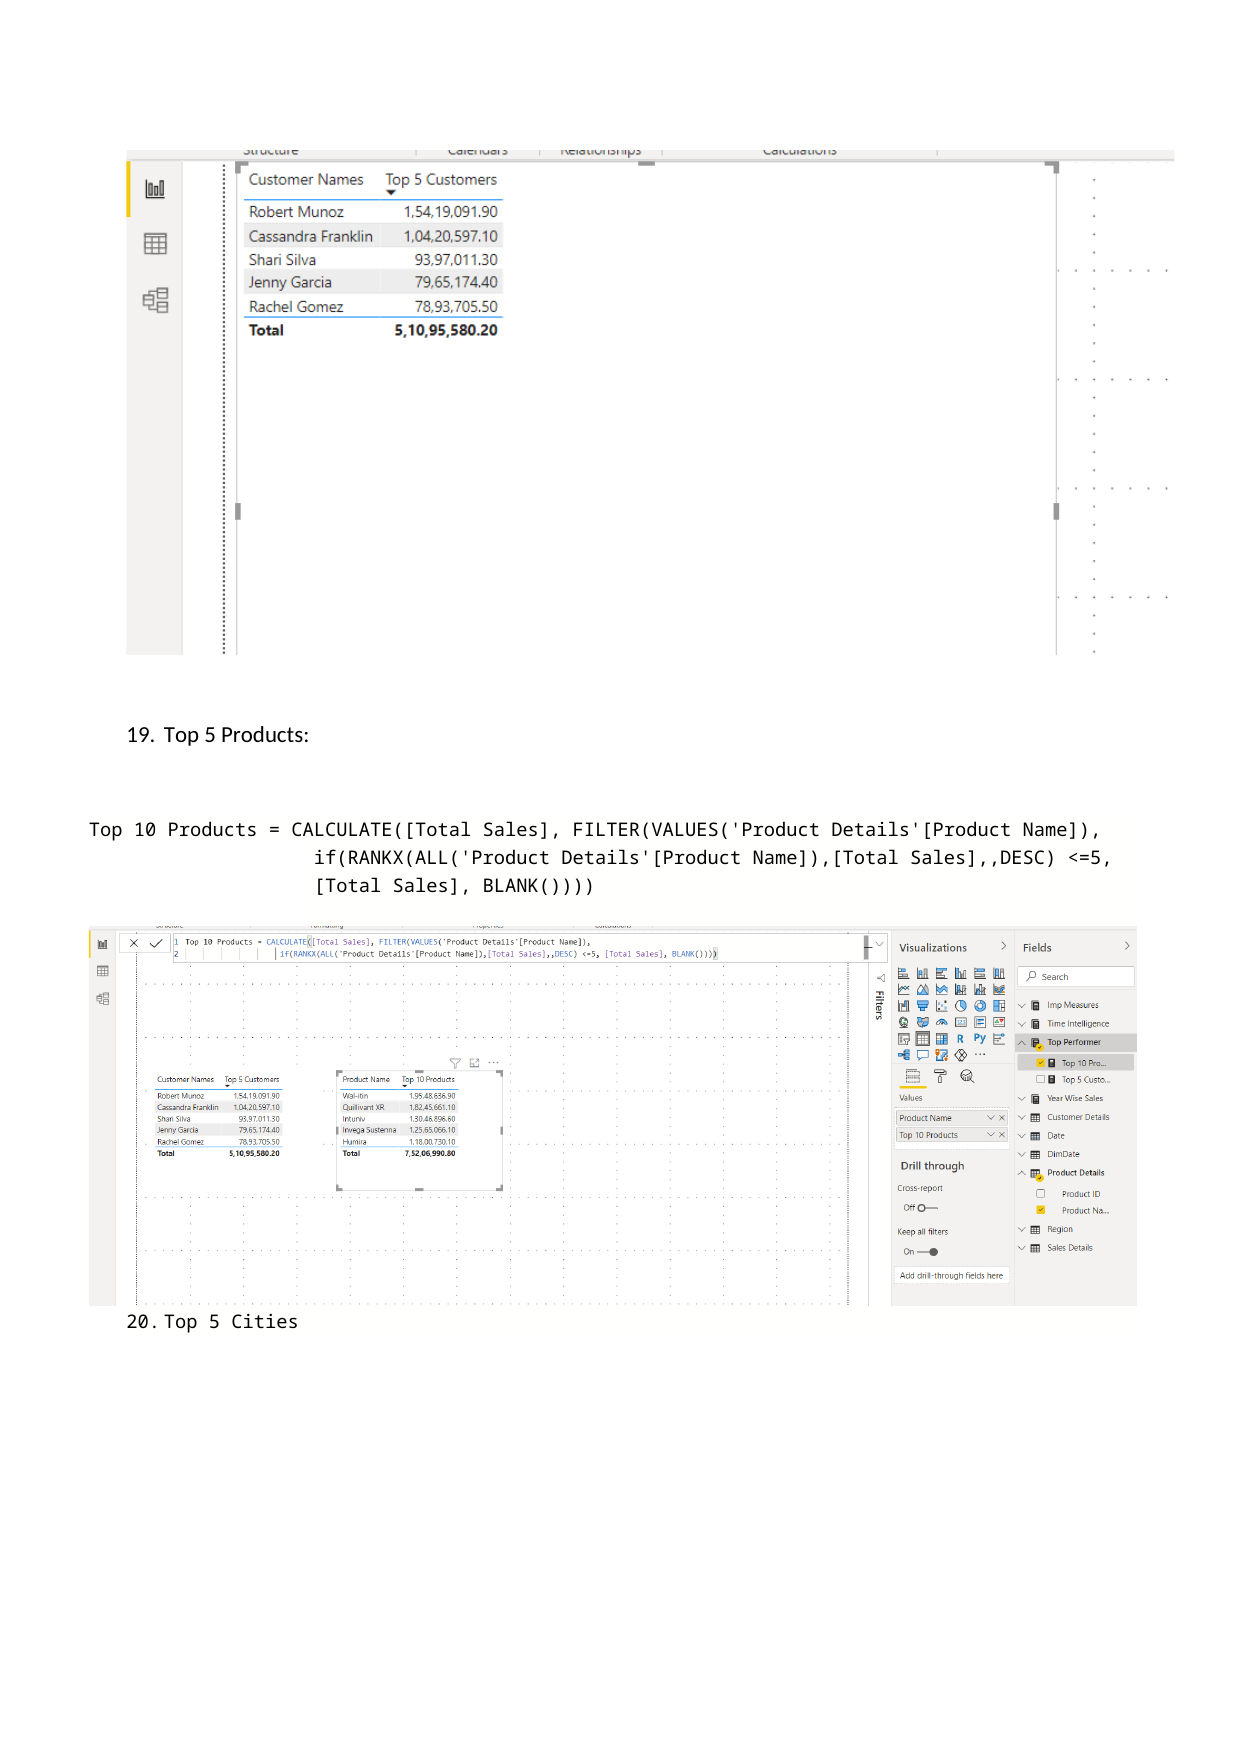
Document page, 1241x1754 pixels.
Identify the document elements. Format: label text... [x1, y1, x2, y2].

text if(RANKX(ALL('Product Details'[Product Name]),[Total Sales],,DESC) <=5, [Total Sales], BLANK()))) [314, 842, 1137, 898]
text Top 10 Products = CALCULATE([Total Sales], FILTER(VALUES('Product Details'[Product Name]), [89, 814, 1137, 842]
picture [126, 150, 1175, 655]
list Top 5 Cities [126, 1306, 1137, 1334]
picture [88, 926, 1137, 1306]
list Top 5 Products: [126, 720, 1137, 748]
